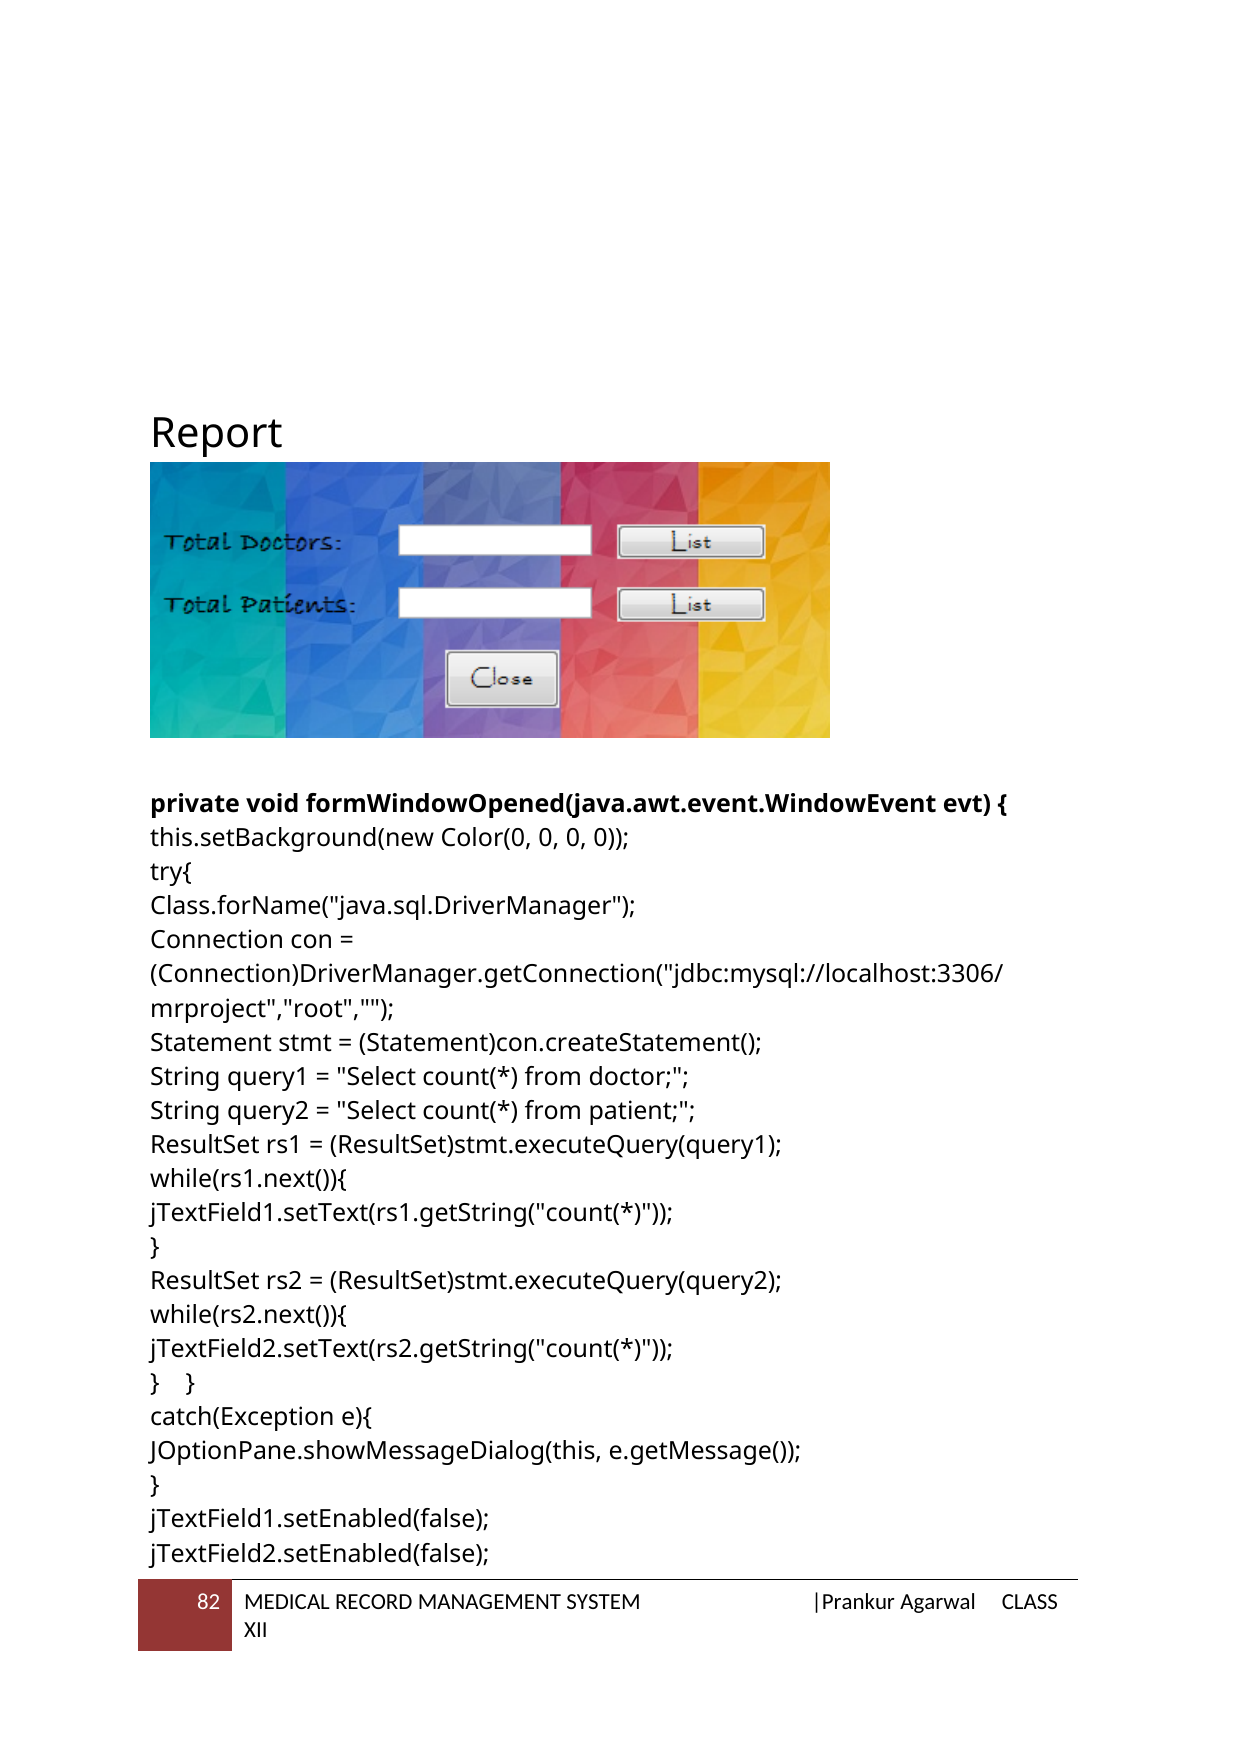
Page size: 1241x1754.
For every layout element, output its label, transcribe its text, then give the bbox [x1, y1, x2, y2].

text } [150, 1229, 1090, 1263]
text catch(Exception e){ [150, 1399, 1090, 1433]
text private void formWindowOpened(java.awt.event.WindowEvent evt) { [150, 786, 1090, 820]
picture [184, 538, 194, 543]
text } [150, 1467, 1090, 1501]
text jTextField2.setText(rs2.getString("count(*)")); [150, 1331, 1090, 1365]
text while(rs2.next()){ [150, 1297, 1090, 1331]
text ResultSet rs1 = (ResultSet)stmt.executeQuery(query1); [150, 1126, 1090, 1161]
text jTextField2.setEnabled(false); [150, 1535, 1090, 1569]
text String query1 = "Select count(*) from doctor;"; [150, 1058, 1090, 1092]
text Connection con = (Connection)DriverManager.getConnection("jdbc:mysql://localhost:3306/mrproject","root",""); [150, 922, 1090, 1024]
text Statement stmt = (Statement)con.createStatement(); [150, 1024, 1090, 1058]
text String query2 = "Select count(*) from patient;"; [150, 1092, 1090, 1126]
text Report [150, 403, 1090, 460]
picture [150, 462, 830, 738]
text } } [150, 1365, 1090, 1399]
text while(rs1.next()){ [150, 1161, 1090, 1194]
text this.setBackground(new Color(0, 0, 0, 0)); [150, 820, 1090, 854]
text try{ [150, 854, 1090, 888]
text JOptionPane.showMessageDialog(this, e.getMessage()); [150, 1433, 1090, 1467]
text jTextField1.setText(rs1.getString("count(*)")); [150, 1194, 1090, 1229]
text Class.forName("java.sql.DriverManager"); [150, 888, 1090, 922]
text jTextField1.setEnabled(false); [150, 1501, 1090, 1535]
text ResultSet rs2 = (ResultSet)stmt.executeQuery(query2); [150, 1263, 1090, 1297]
